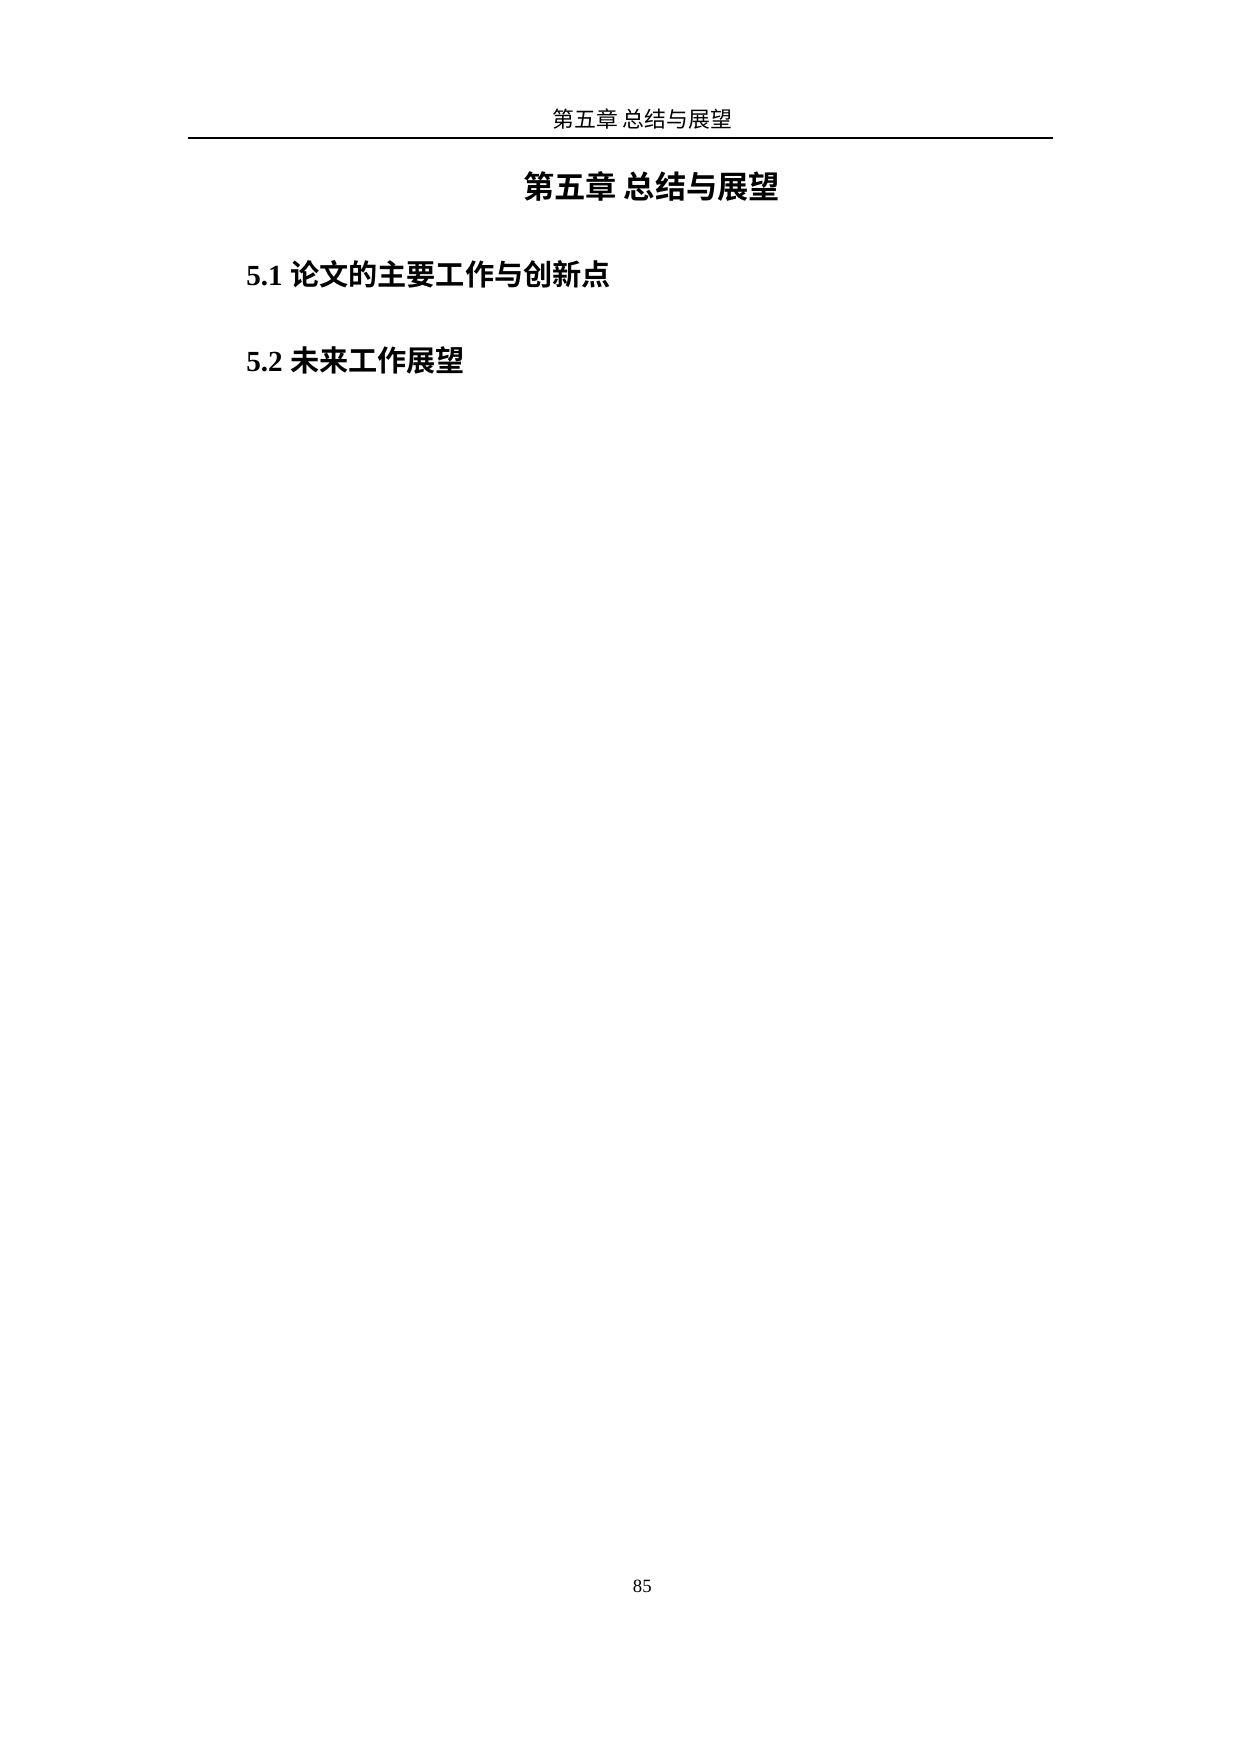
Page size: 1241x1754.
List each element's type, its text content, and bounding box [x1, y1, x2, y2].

text 5.1 论文的主要工作与创新点 [187, 240, 1053, 305]
text 5.2 未来工作展望 [187, 327, 1053, 392]
text 第五章 总结与展望 [187, 153, 1053, 218]
